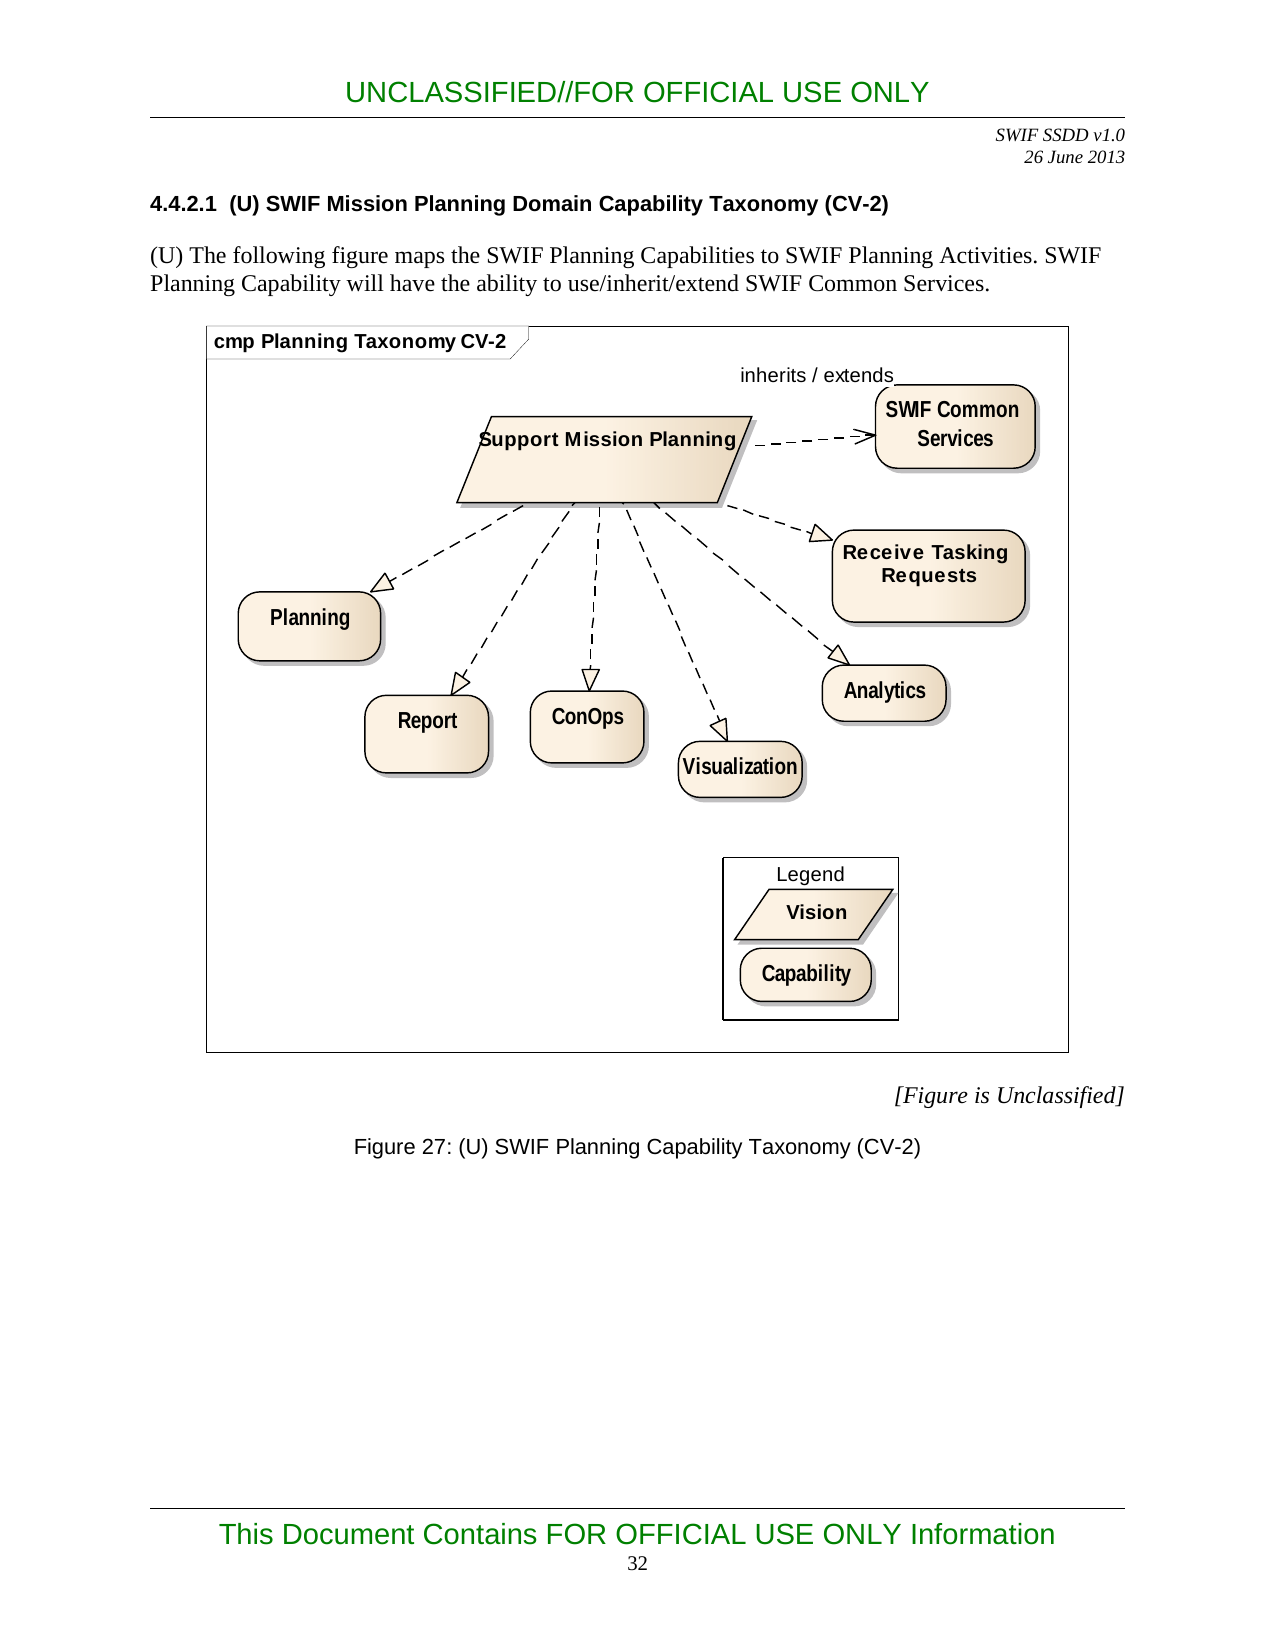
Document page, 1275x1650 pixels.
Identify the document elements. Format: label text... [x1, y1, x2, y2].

text (U) The following figure maps the SWIF Planning Capabilities to SWIF Planning Activities. SWIF Planning Capability will have the ability to use/inherit/extend SWIF Common Services. [150, 241, 1125, 297]
subtitle (U) SWIF Mission Planning Domain Capability Taxonomy (CV-2) [150, 191, 1125, 216]
text [Figure is Unclassified] [150, 1081, 1125, 1109]
